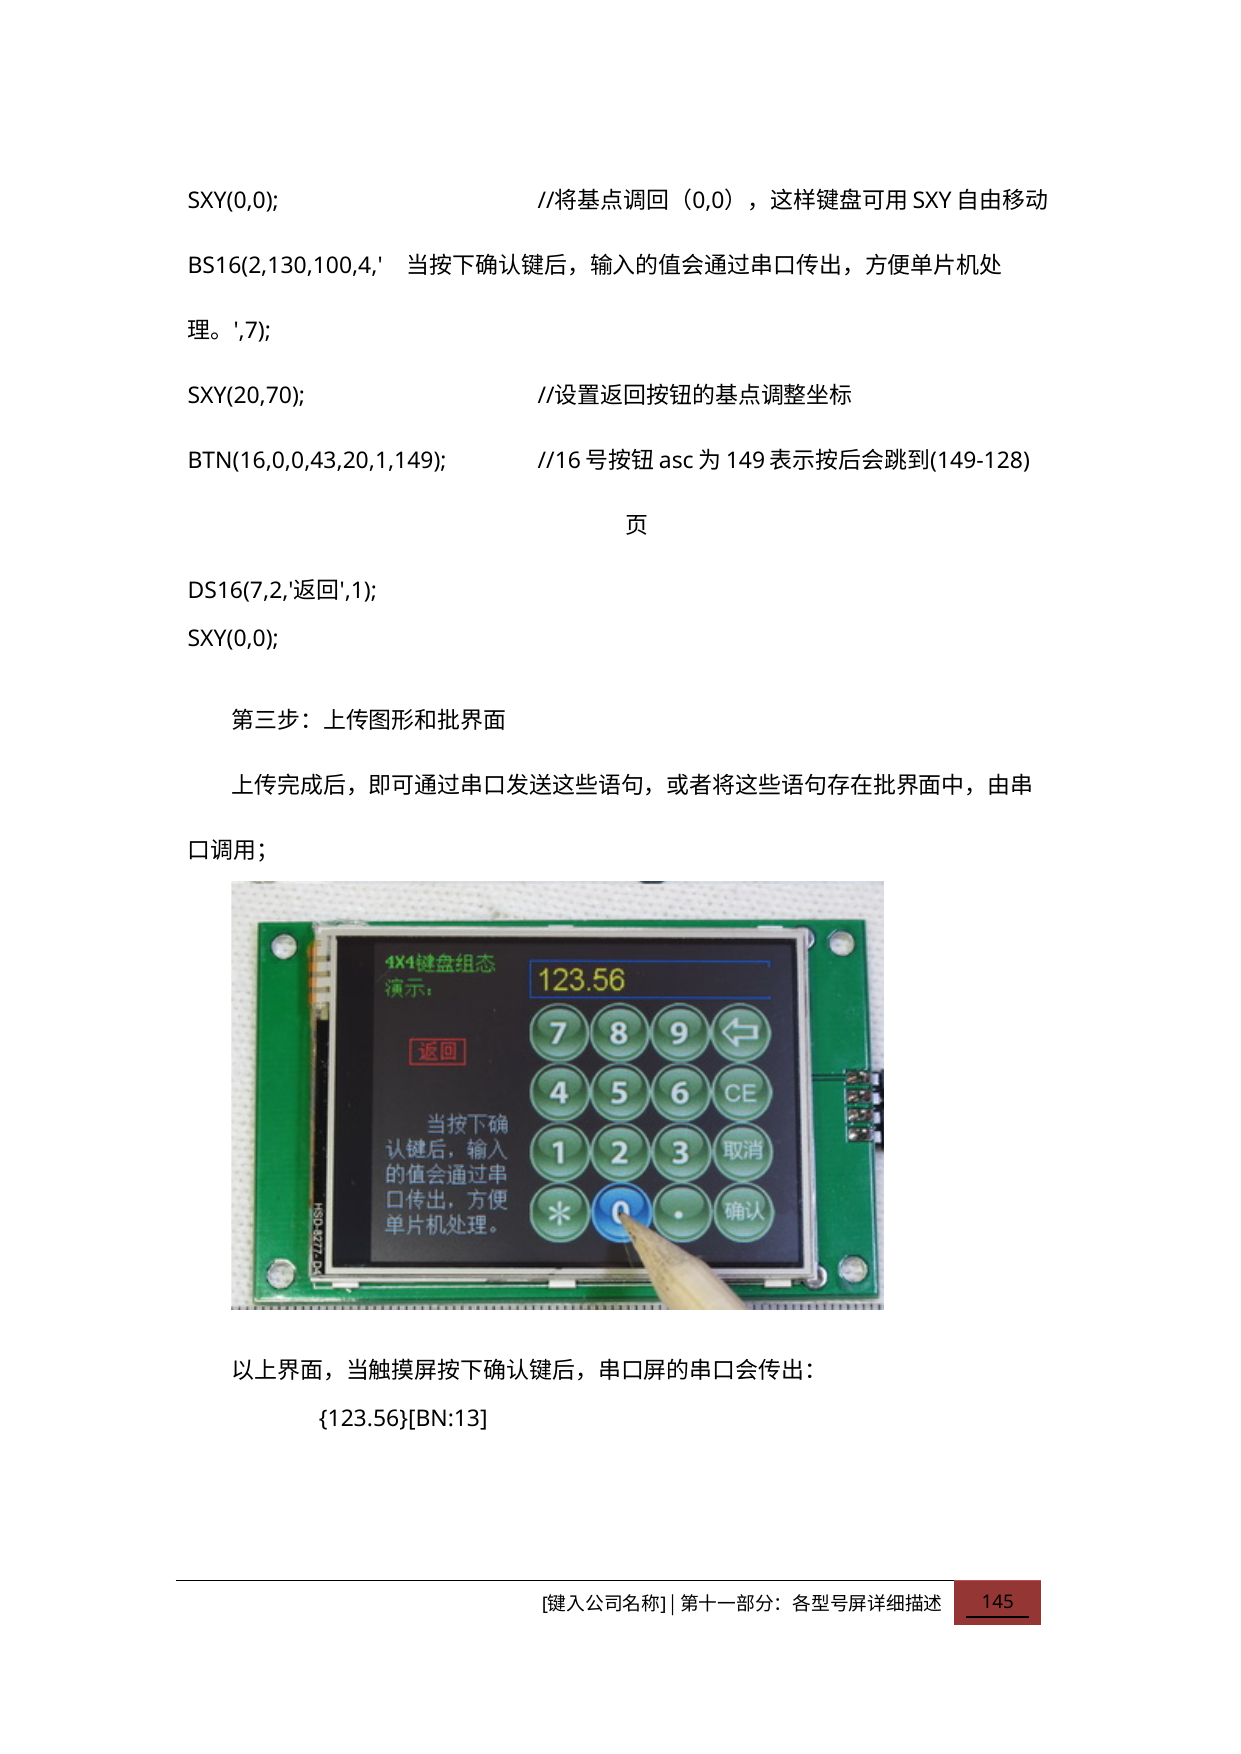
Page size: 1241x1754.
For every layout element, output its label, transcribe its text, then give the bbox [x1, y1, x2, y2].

text SXY(0,0); //将基点调回（0,0），这样键盘可用SXY自由移动 [187, 166, 1053, 231]
text BS16(2,130,100,4,' 当按下确认键后，输入的值会通过串口传出，方便单片机处理。',7); [187, 231, 1053, 361]
picture [231, 881, 884, 1310]
text SXY(0,0); [187, 621, 1053, 654]
text 上传完成后，即可通过串口发送这些语句，或者将这些语句存在批界面中，由串口调用； [187, 751, 1053, 881]
text SXY(20,70); //设置返回按钮的基点调整坐标 [187, 361, 1053, 426]
text 以上界面，当触摸屏按下确认键后，串口屏的串口会传出： [187, 1336, 1053, 1401]
text BTN(16,0,0,43,20,1,149); //16号按钮asc为149表示按后会跳到(149-128) 页 [187, 426, 1053, 556]
text DS16(7,2,'返回',1); [187, 556, 1053, 621]
text 第三步：上传图形和批界面 [187, 686, 1053, 751]
text {123.56}[BN:13] [187, 1401, 1053, 1434]
